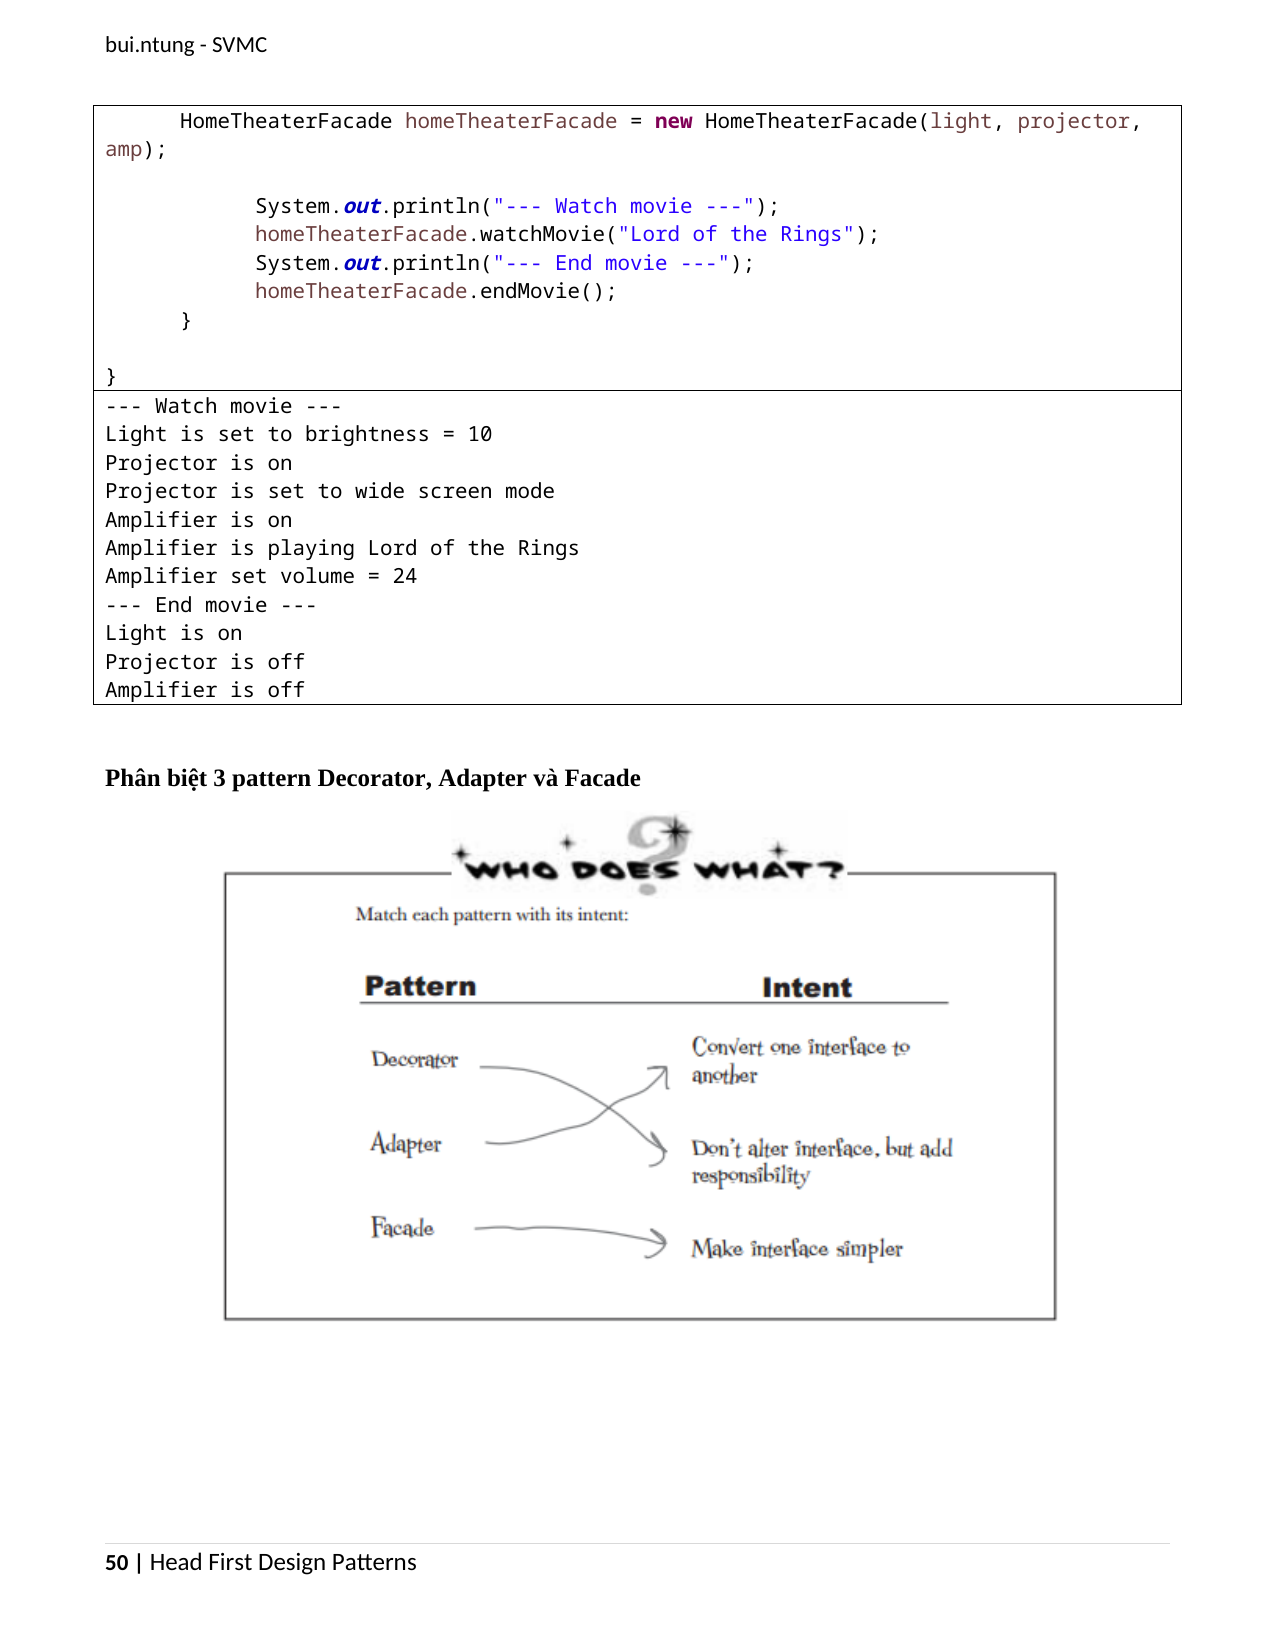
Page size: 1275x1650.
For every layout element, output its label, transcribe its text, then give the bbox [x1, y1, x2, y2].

table_cell --- Watch movie --- Light is set to brightness = 10 Projector is on Projector is set to wide screen mode Amplifier is on Amplifier is playing Lord of the Rings Amplifier set volume = 24 --- End movie --- Light is on Projector is off Amplifier is off [94, 391, 1181, 704]
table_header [94, 106, 1181, 390]
text Phân biệt 3 pattern Decorator, Adapter và Facade [105, 763, 1170, 792]
picture [200, 808, 1075, 1329]
